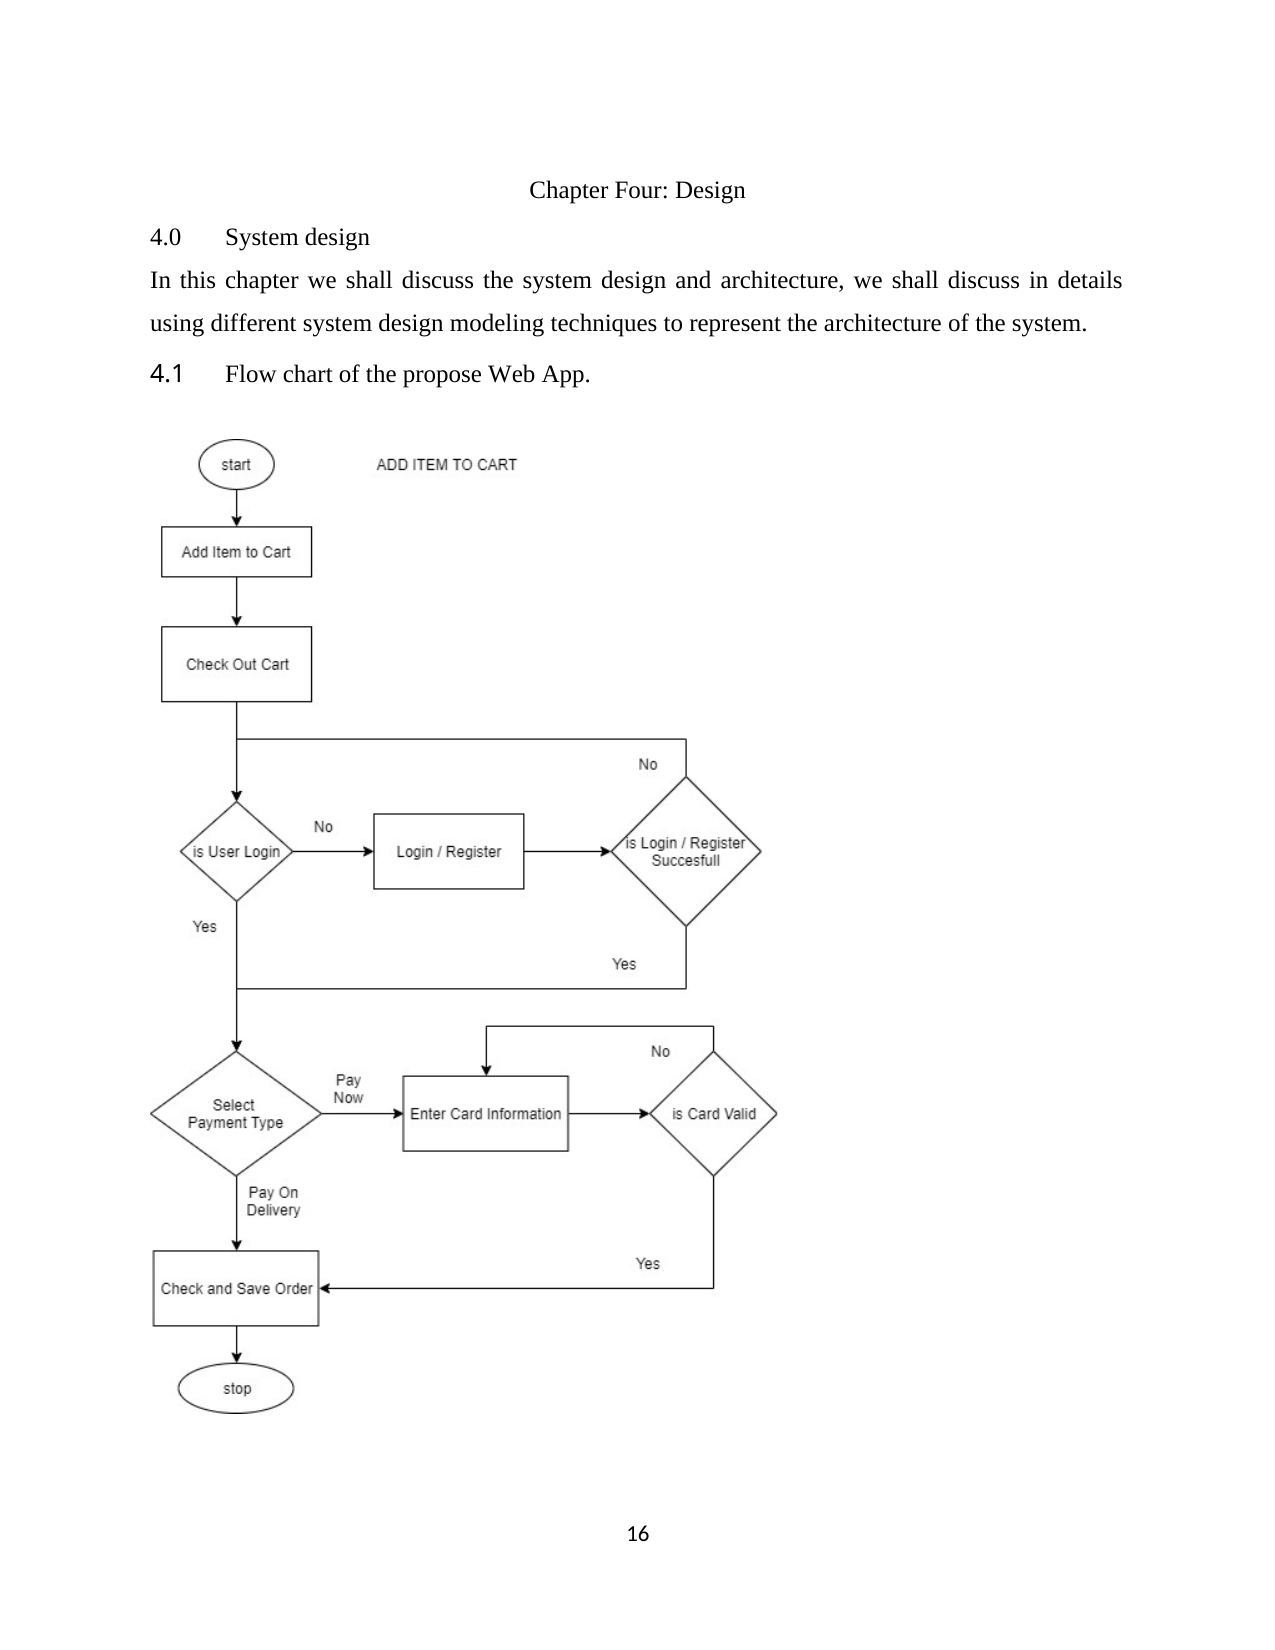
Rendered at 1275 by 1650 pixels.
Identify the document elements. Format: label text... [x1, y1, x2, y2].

subtitle 4.0 System design [150, 222, 1125, 251]
subtitle Chapter Four: Design [150, 175, 1125, 204]
picture [150, 439, 778, 1414]
subtitle 4.1 Flow chart of the propose Web App. [150, 356, 1125, 390]
text In this chapter we shall discuss the system design and architecture, we shall discuss in details using different system design modeling techniques to represent the architecture of the system. [150, 265, 1125, 337]
